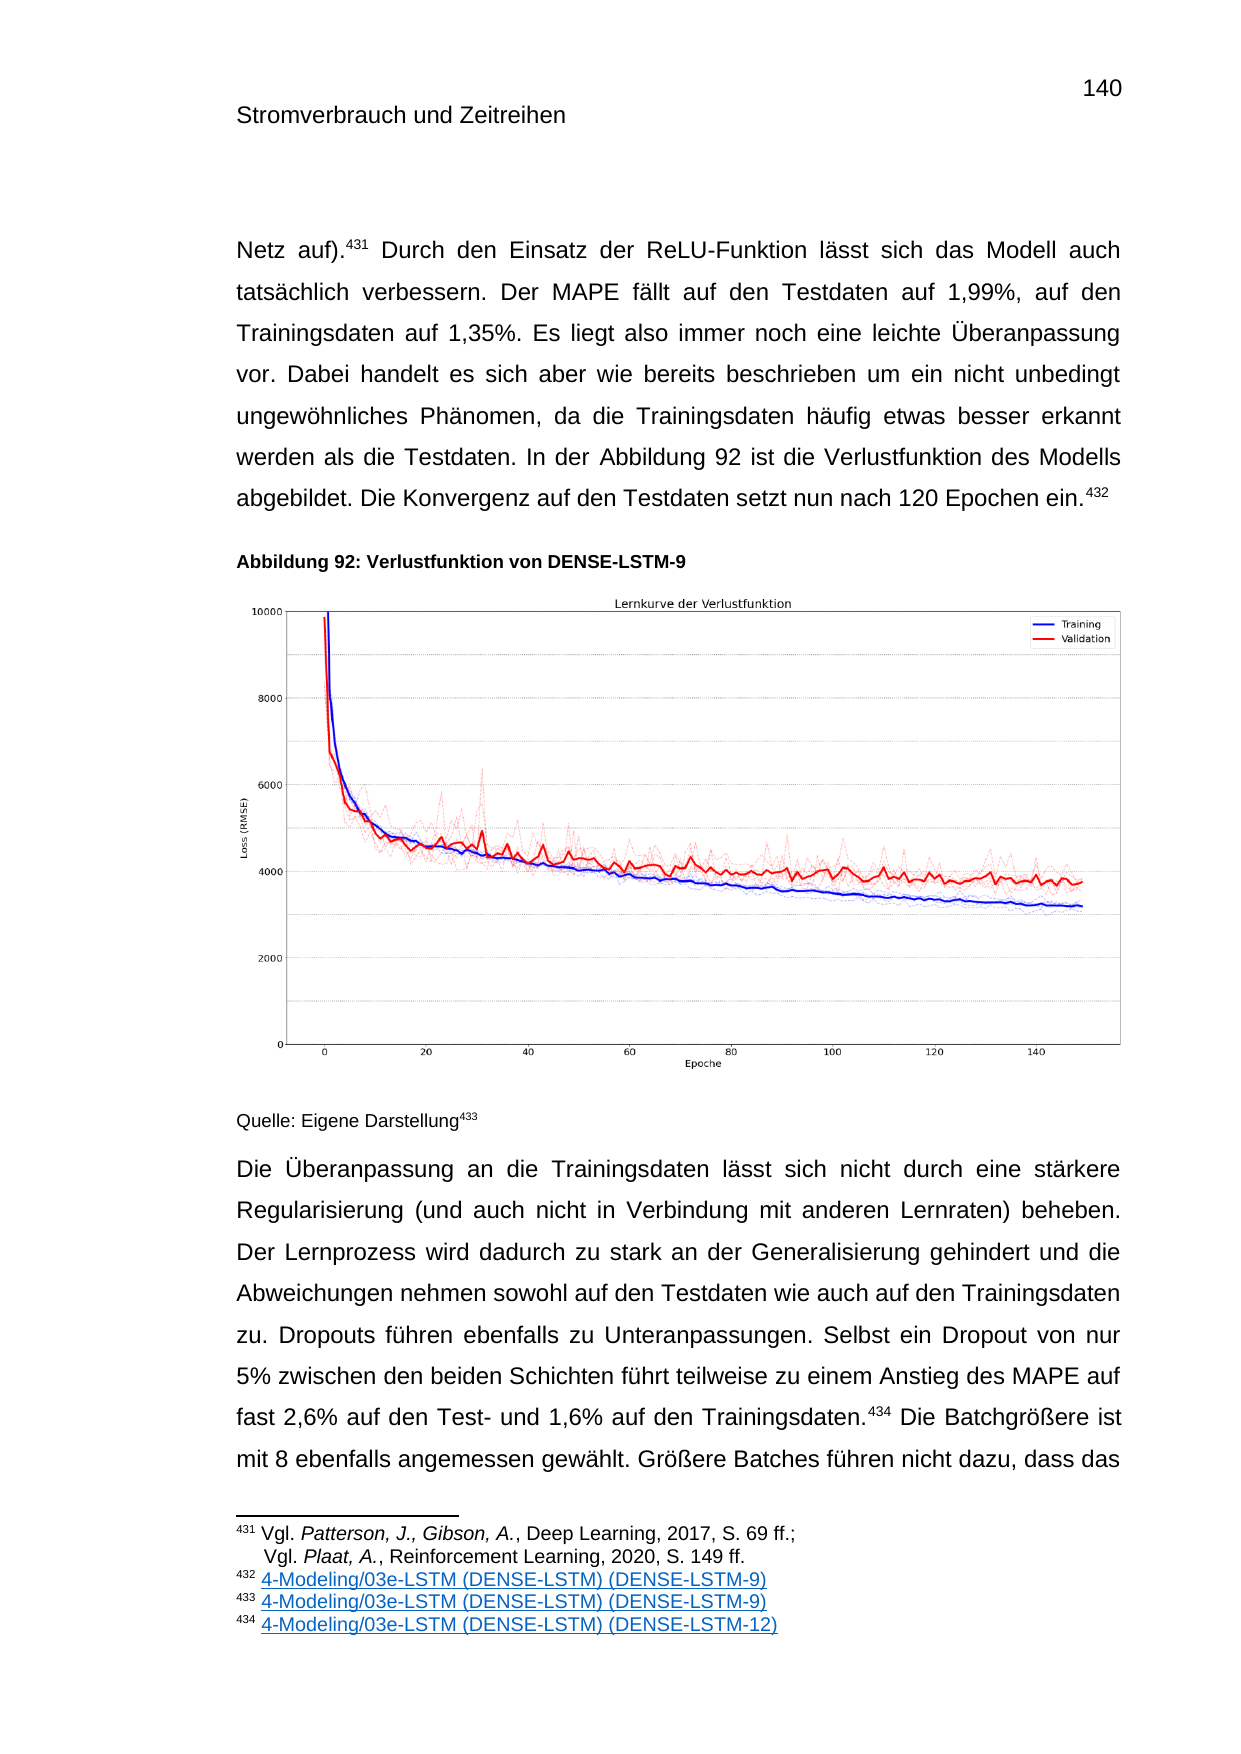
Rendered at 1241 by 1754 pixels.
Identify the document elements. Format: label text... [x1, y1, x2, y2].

picture [236, 595, 1123, 1072]
text Quelle: Eigene Darstellung [236, 1110, 1122, 1132]
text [236, 236, 1122, 512]
text Abbildung 92: Verlustfunktion von DENSE-LSTM-9 [236, 551, 1122, 572]
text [236, 1155, 1122, 1472]
